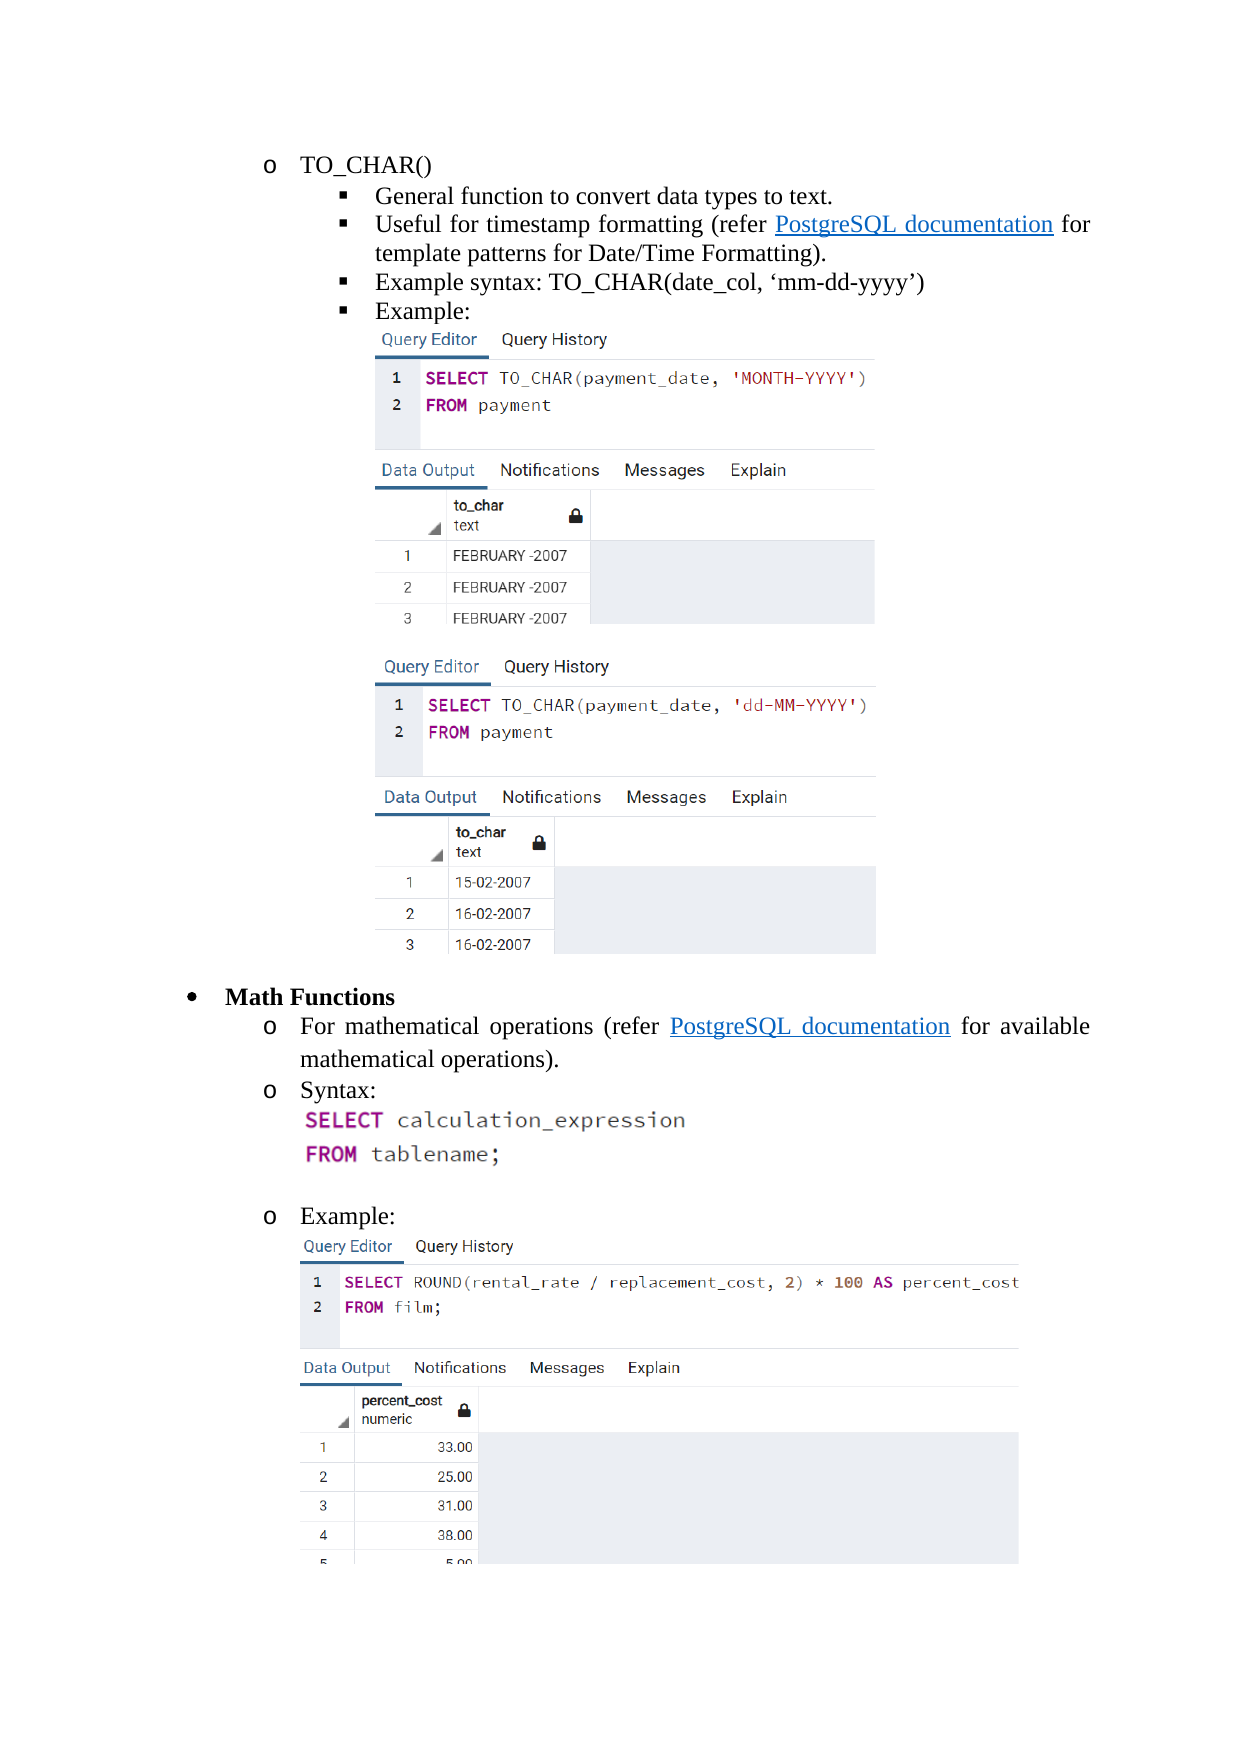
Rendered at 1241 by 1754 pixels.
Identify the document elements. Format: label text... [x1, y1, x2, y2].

list TO_CHAR() [262, 150, 1090, 181]
picture [375, 652, 876, 954]
list For mathematical operations (refer PostgreSQL documentation for available mathematical operations). [262, 1011, 1090, 1073]
picture [300, 1105, 694, 1173]
list Example syntax: TO_CHAR(date_col, ‘mm-dd-yyyy’) [337, 267, 1090, 296]
picture [300, 1232, 1019, 1564]
list Example: [337, 296, 1090, 324]
list General function to convert data types to text. [337, 181, 1090, 209]
list Math Functions [187, 982, 1090, 1011]
list Syntax: [262, 1075, 1090, 1106]
list Example: [262, 1201, 1090, 1232]
list Useful for timestamp formatting (refer PostgreSQL documentation for template patterns for Date/Time Formatting). [337, 209, 1090, 267]
picture [375, 324, 875, 624]
